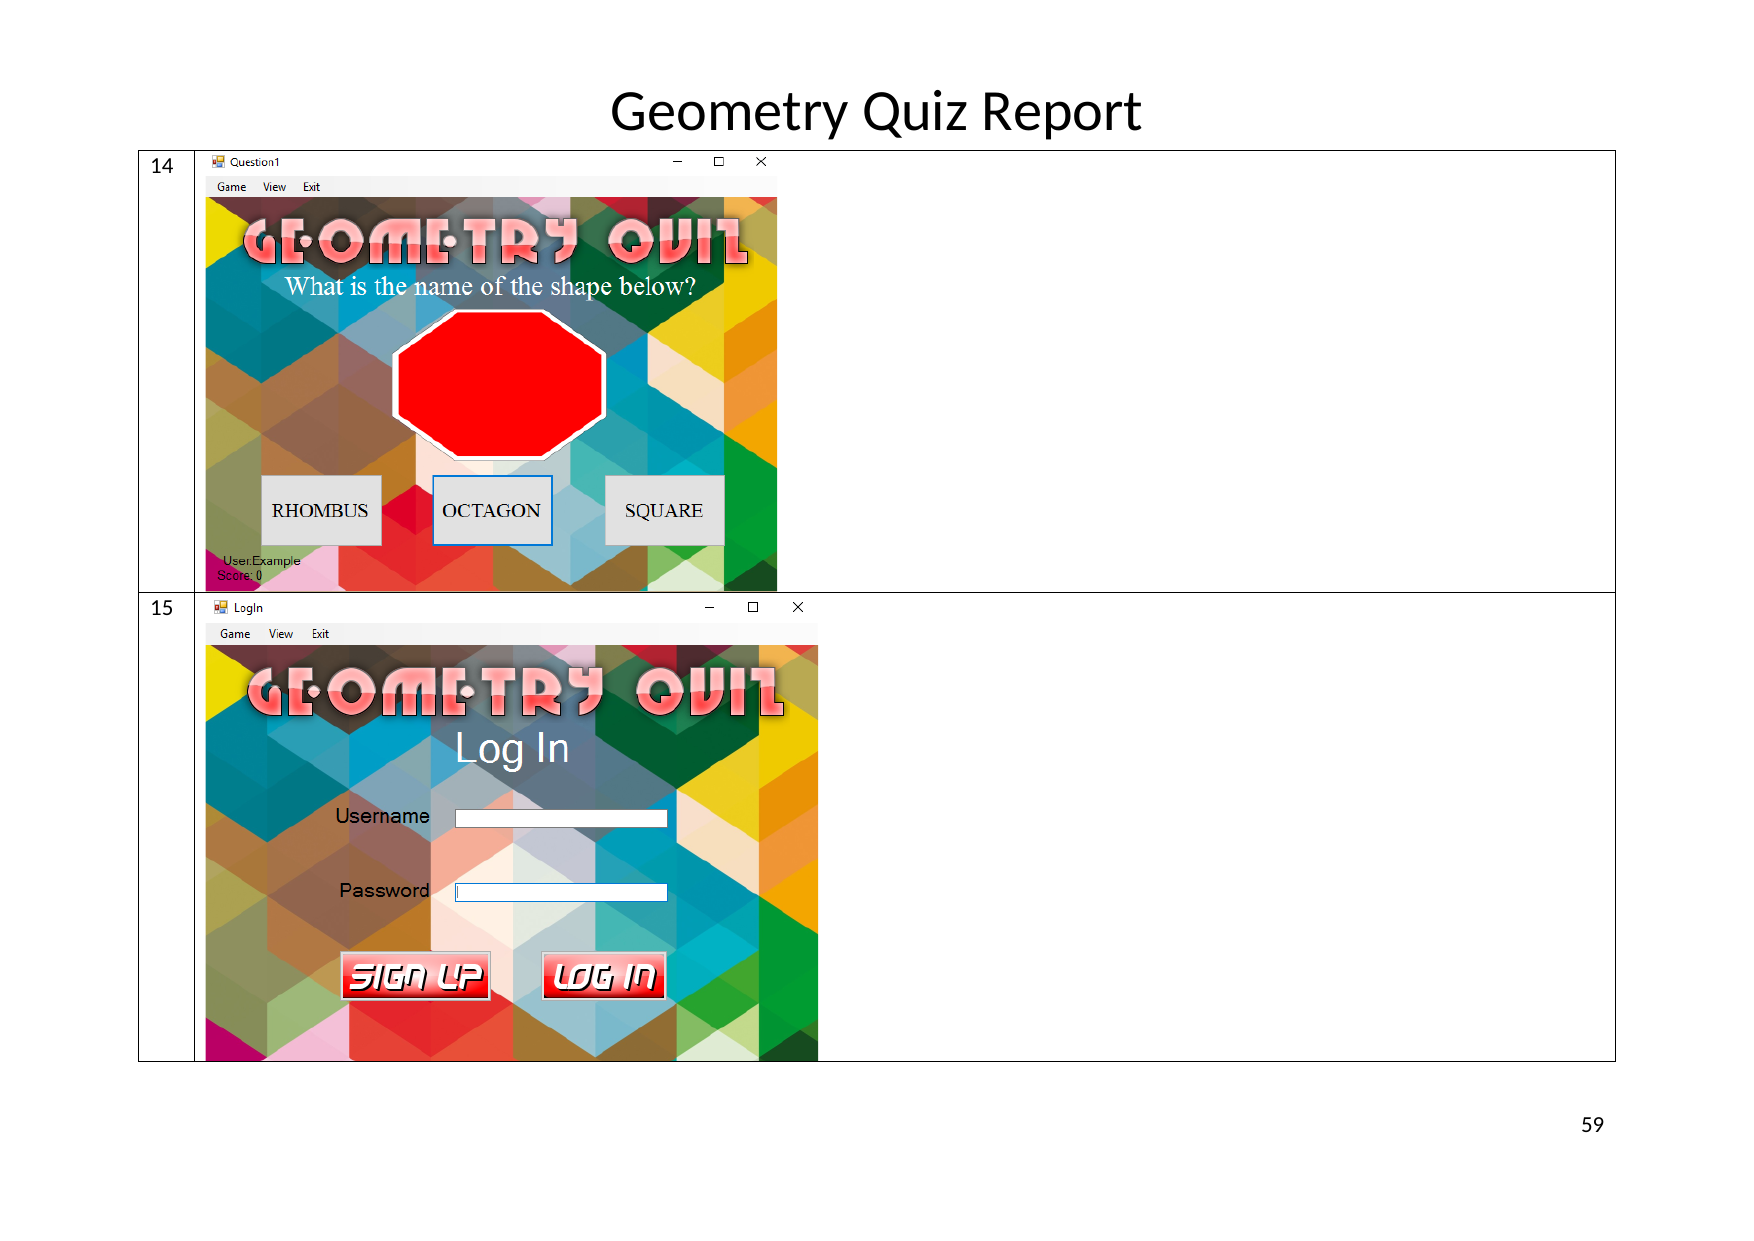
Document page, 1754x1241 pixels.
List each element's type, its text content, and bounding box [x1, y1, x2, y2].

picture [205, 593, 819, 1061]
table_cell [195, 593, 205, 1061]
table_cell [778, 151, 1615, 592]
picture [205, 151, 778, 592]
table_cell [195, 151, 205, 592]
table_cell [819, 593, 1615, 1061]
table_cell 15 [139, 593, 194, 1061]
table_cell 14 [139, 151, 194, 592]
